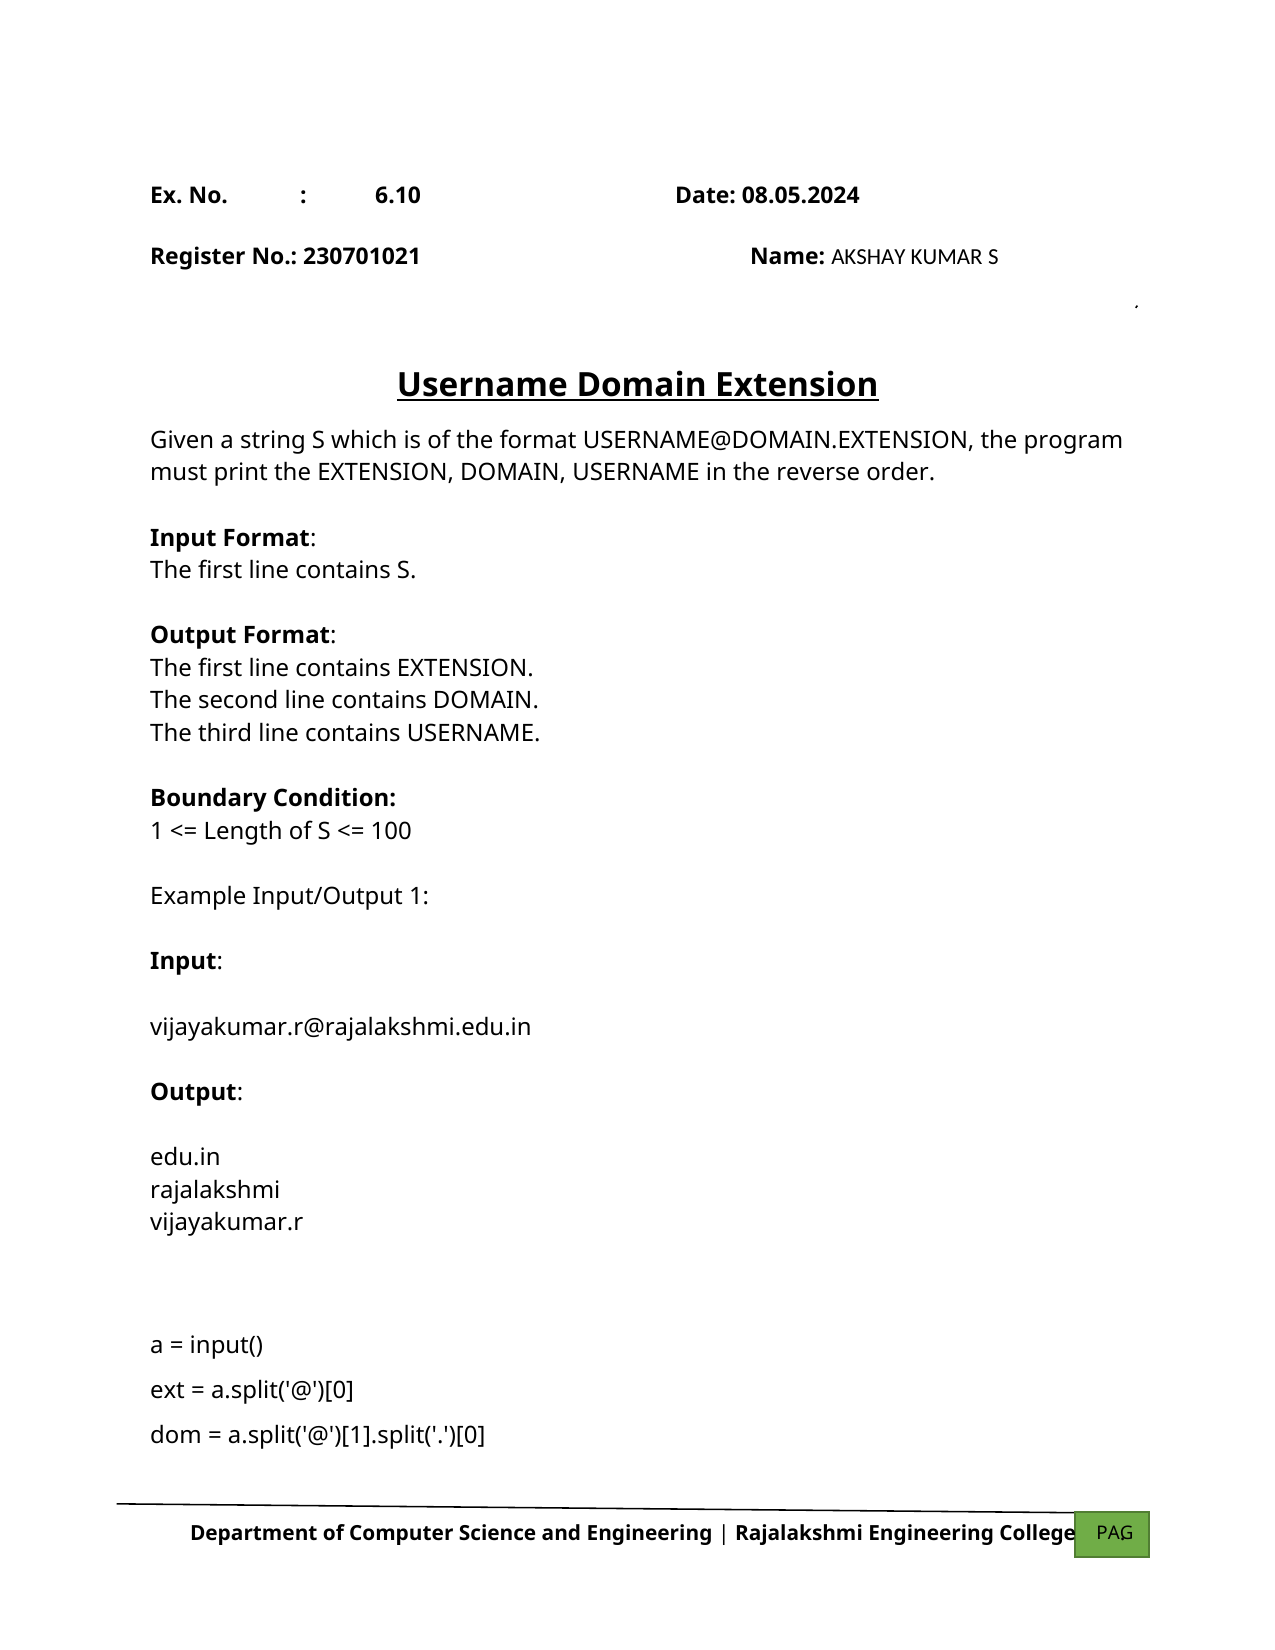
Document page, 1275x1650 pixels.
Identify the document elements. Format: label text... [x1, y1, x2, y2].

text dom = a.split('@')[1].split('.')[0] [150, 1418, 1125, 1451]
text a = input() [150, 1328, 1125, 1360]
text Username Domain Extension [150, 360, 1125, 406]
text ext = a.split('@')[0] [150, 1373, 1125, 1406]
text vijayakumar.r [150, 1205, 1125, 1238]
text rajalakshmi [150, 1172, 1125, 1205]
text The third line contains USERNAME. [150, 716, 1125, 748]
text Ex. No. : 6.10 Date: 08.05.2024 [150, 179, 1125, 210]
text Register No.: 230701021 Name: AKSHAY KUMAR S [150, 239, 1125, 271]
text The first line contains S. [150, 553, 1125, 586]
text The second line contains DOMAIN. [150, 683, 1125, 716]
text 1 <= Length of S <= 100 [150, 814, 1125, 846]
text Output Format: [150, 618, 1125, 651]
text vijayakumar.r@rajalakshmi.edu.in [150, 1009, 1125, 1042]
text Input Format: [150, 520, 1125, 553]
text Boundary Condition: [150, 781, 1125, 814]
text Example Input/Output 1: [150, 879, 1125, 912]
text The first line contains EXTENSION. [150, 651, 1125, 683]
text Input: [150, 944, 1125, 977]
text Given a string S which is of the format USERNAME@DOMAIN.EXTENSION, the program must print the EXTENSION, DOMAIN, USERNAME in the reverse order. [150, 422, 1125, 488]
text Output: [150, 1074, 1125, 1107]
text edu.in [150, 1140, 1125, 1172]
